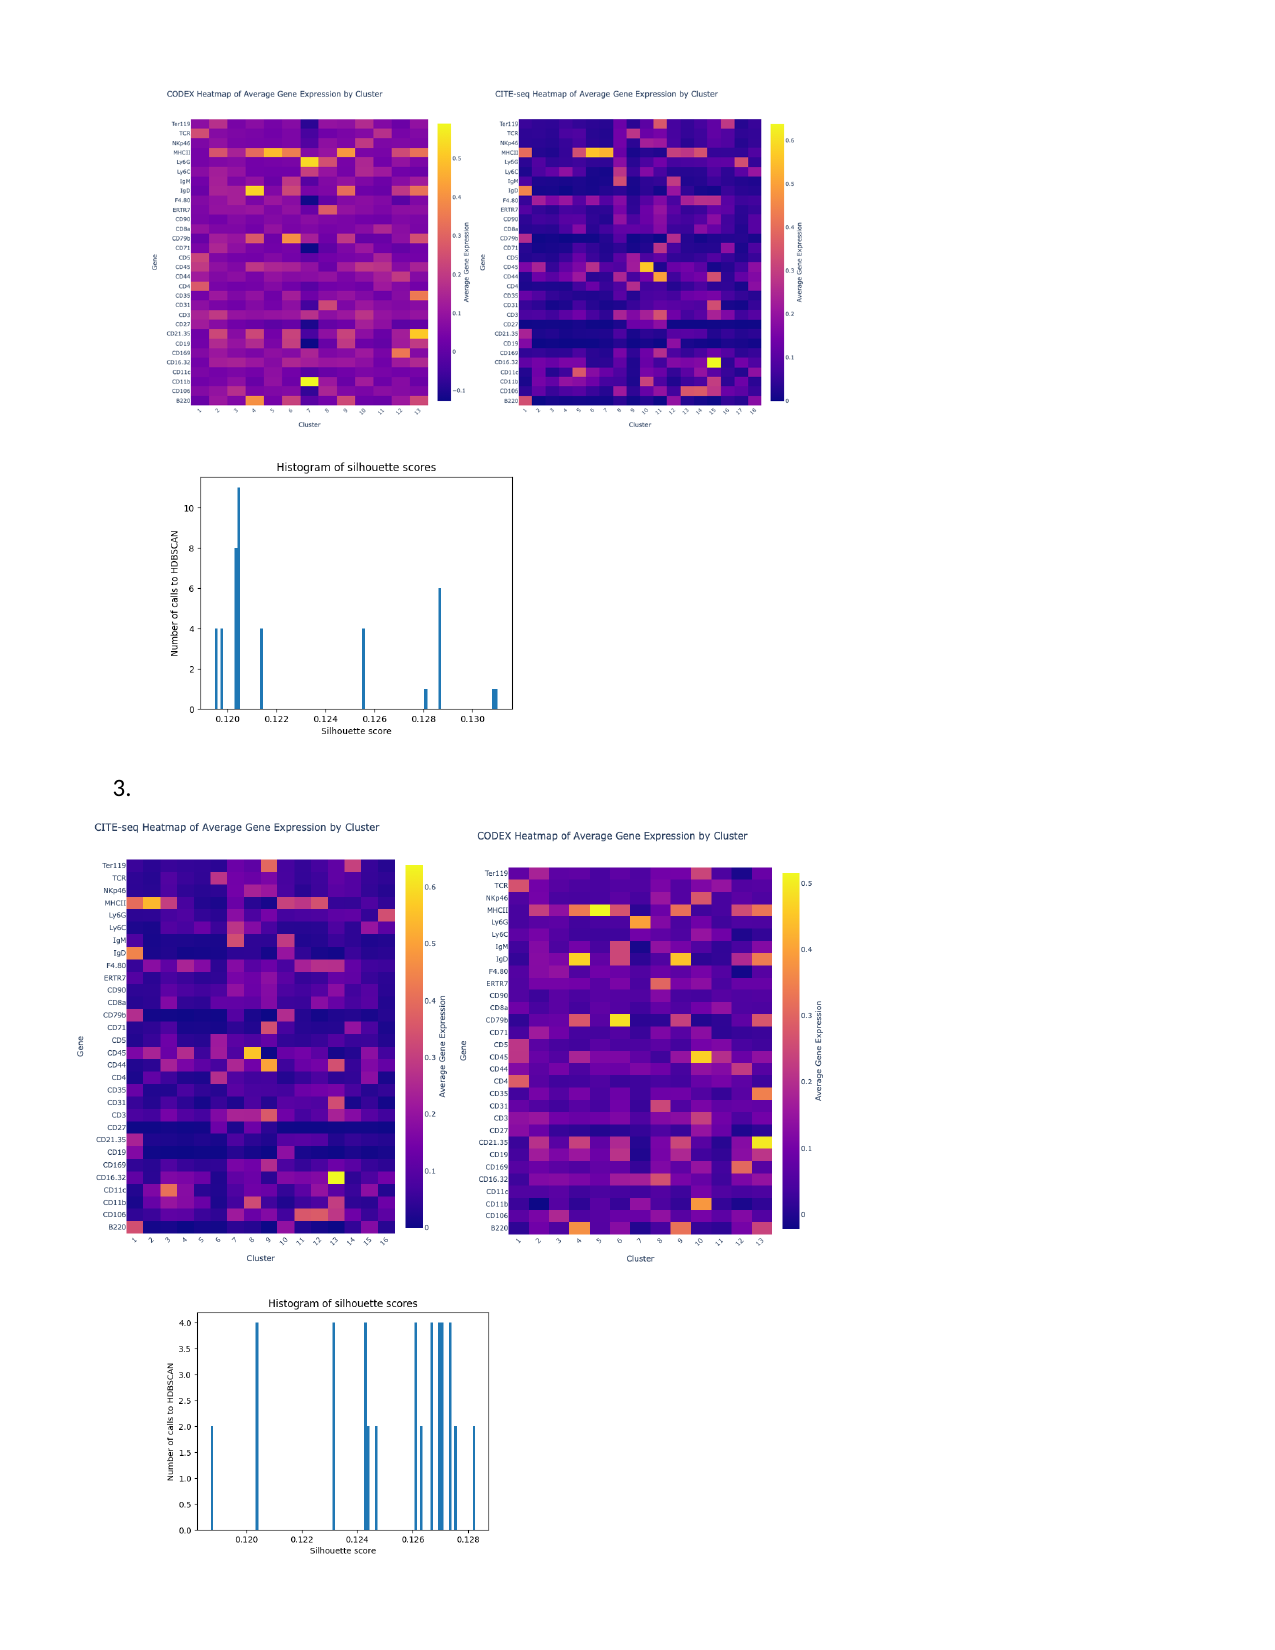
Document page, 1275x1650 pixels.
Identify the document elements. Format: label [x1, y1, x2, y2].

picture [150, 75, 812, 742]
picture [75, 802, 835, 1561]
